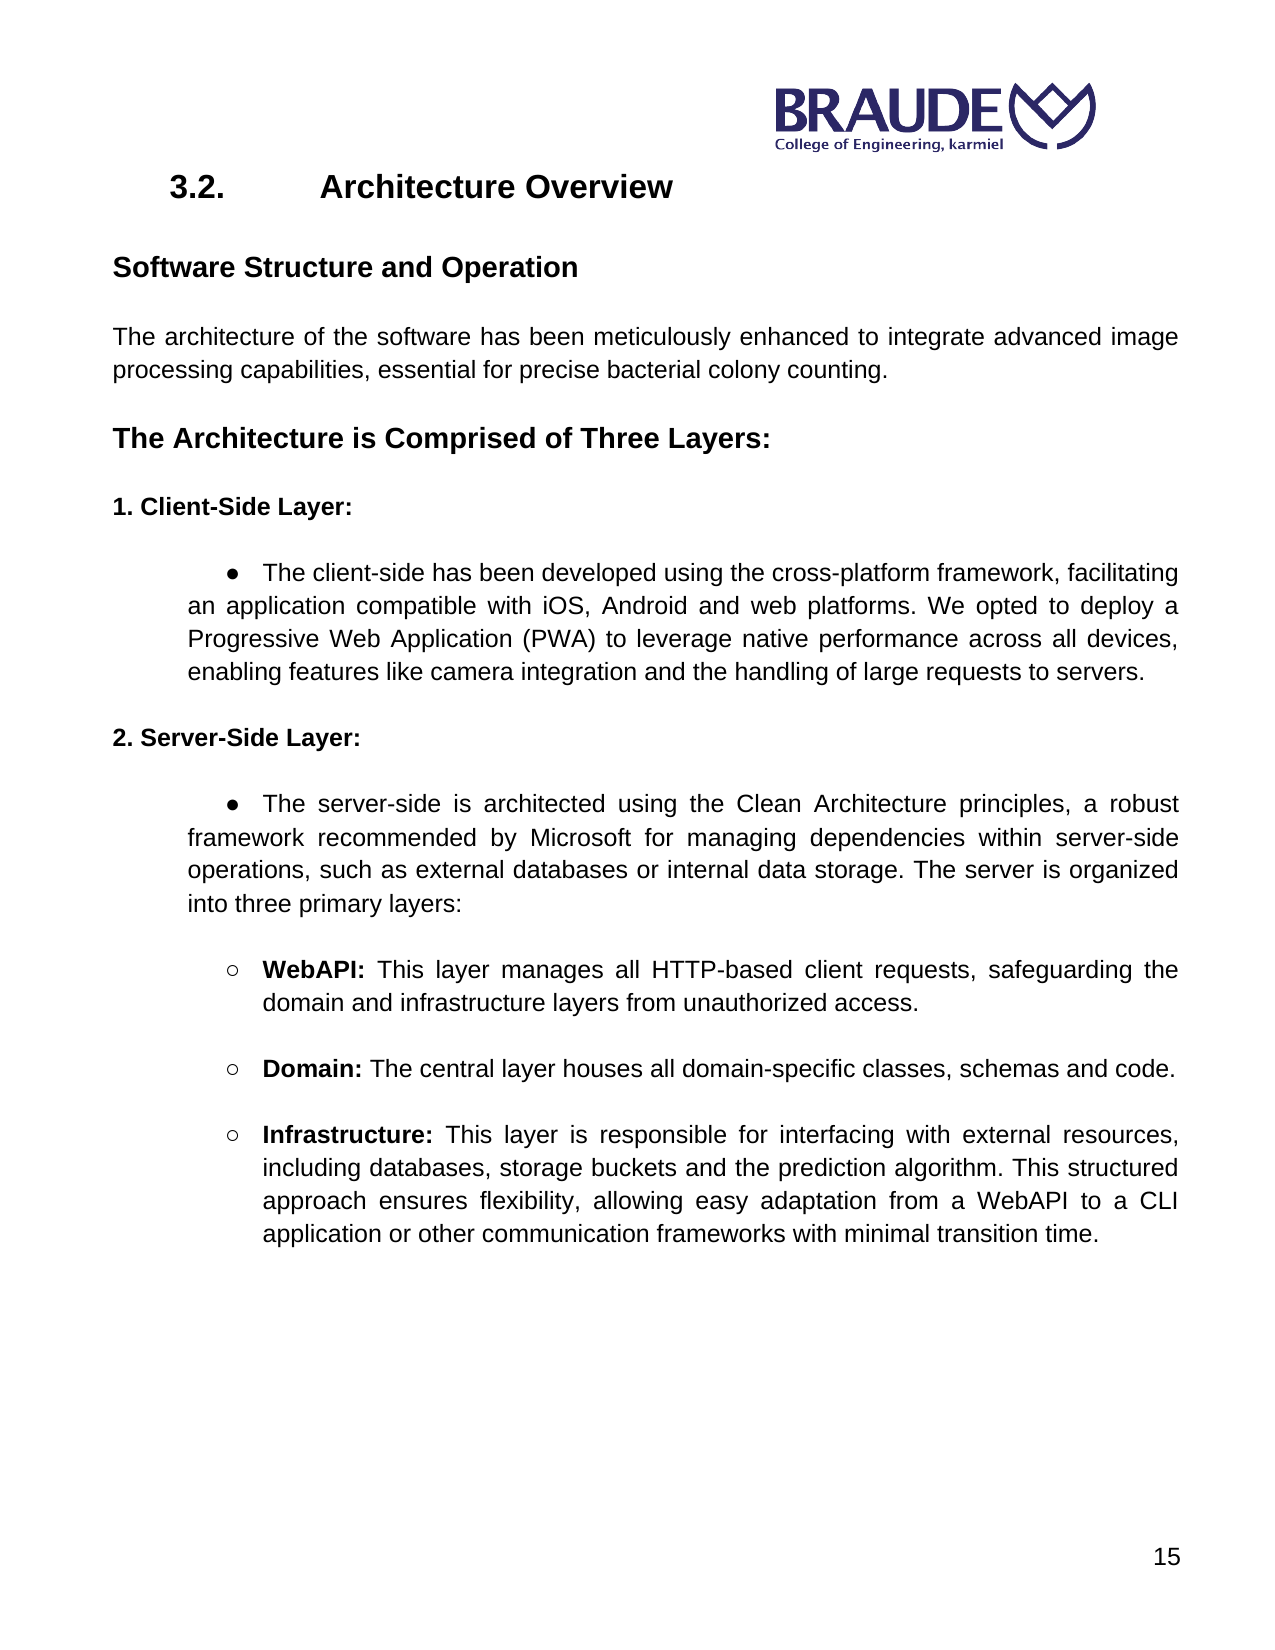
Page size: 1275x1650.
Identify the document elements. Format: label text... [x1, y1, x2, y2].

list The server-side is architected using the Clean Architecture principles, a robust framework recommended by Microsoft for managing dependencies within server-side operations, such as external databases or internal data storage. The server is organized into three primary layers: [187, 789, 1181, 917]
text The Architecture is Comprised of Three Layers: [112, 421, 1181, 454]
picture [757, 75, 1106, 157]
list WebAPI: This layer manages all HTTP-based client requests, safeguarding the domain and infrastructure layers from unauthorized access. [225, 954, 1181, 1016]
text The architecture of the software has been meticulously enhanced to integrate advanced image processing capabilities, essential for precise bacterial colony counting. [112, 322, 1181, 383]
text Software Structure and Operation [112, 250, 1181, 284]
subtitle Architecture Overview [225, 167, 1181, 206]
list Domain: The central layer houses all domain-specific classes, schemas and code. [225, 1054, 1181, 1082]
text 1. Client-Side Layer: [112, 492, 1181, 521]
text 2. Server-Side Layer: [112, 723, 1181, 752]
list Infrastructure: This layer is responsible for interfacing with external resources, including databases, storage buckets and the prediction algorithm. This structured approach ensures flexibility, allowing easy adaptation from a WebAPI to a CLI application or other communication frameworks with minimal transition time. [225, 1120, 1181, 1247]
list The client-side has been developed using the cross-platform framework, facilitating an application compatible with iOS, Android and web platforms. We opted to deploy a Progressive Web Application (PWA) to leverage native performance across all devices, enabling features like camera integration and the handling of large requests to servers. [187, 558, 1181, 686]
